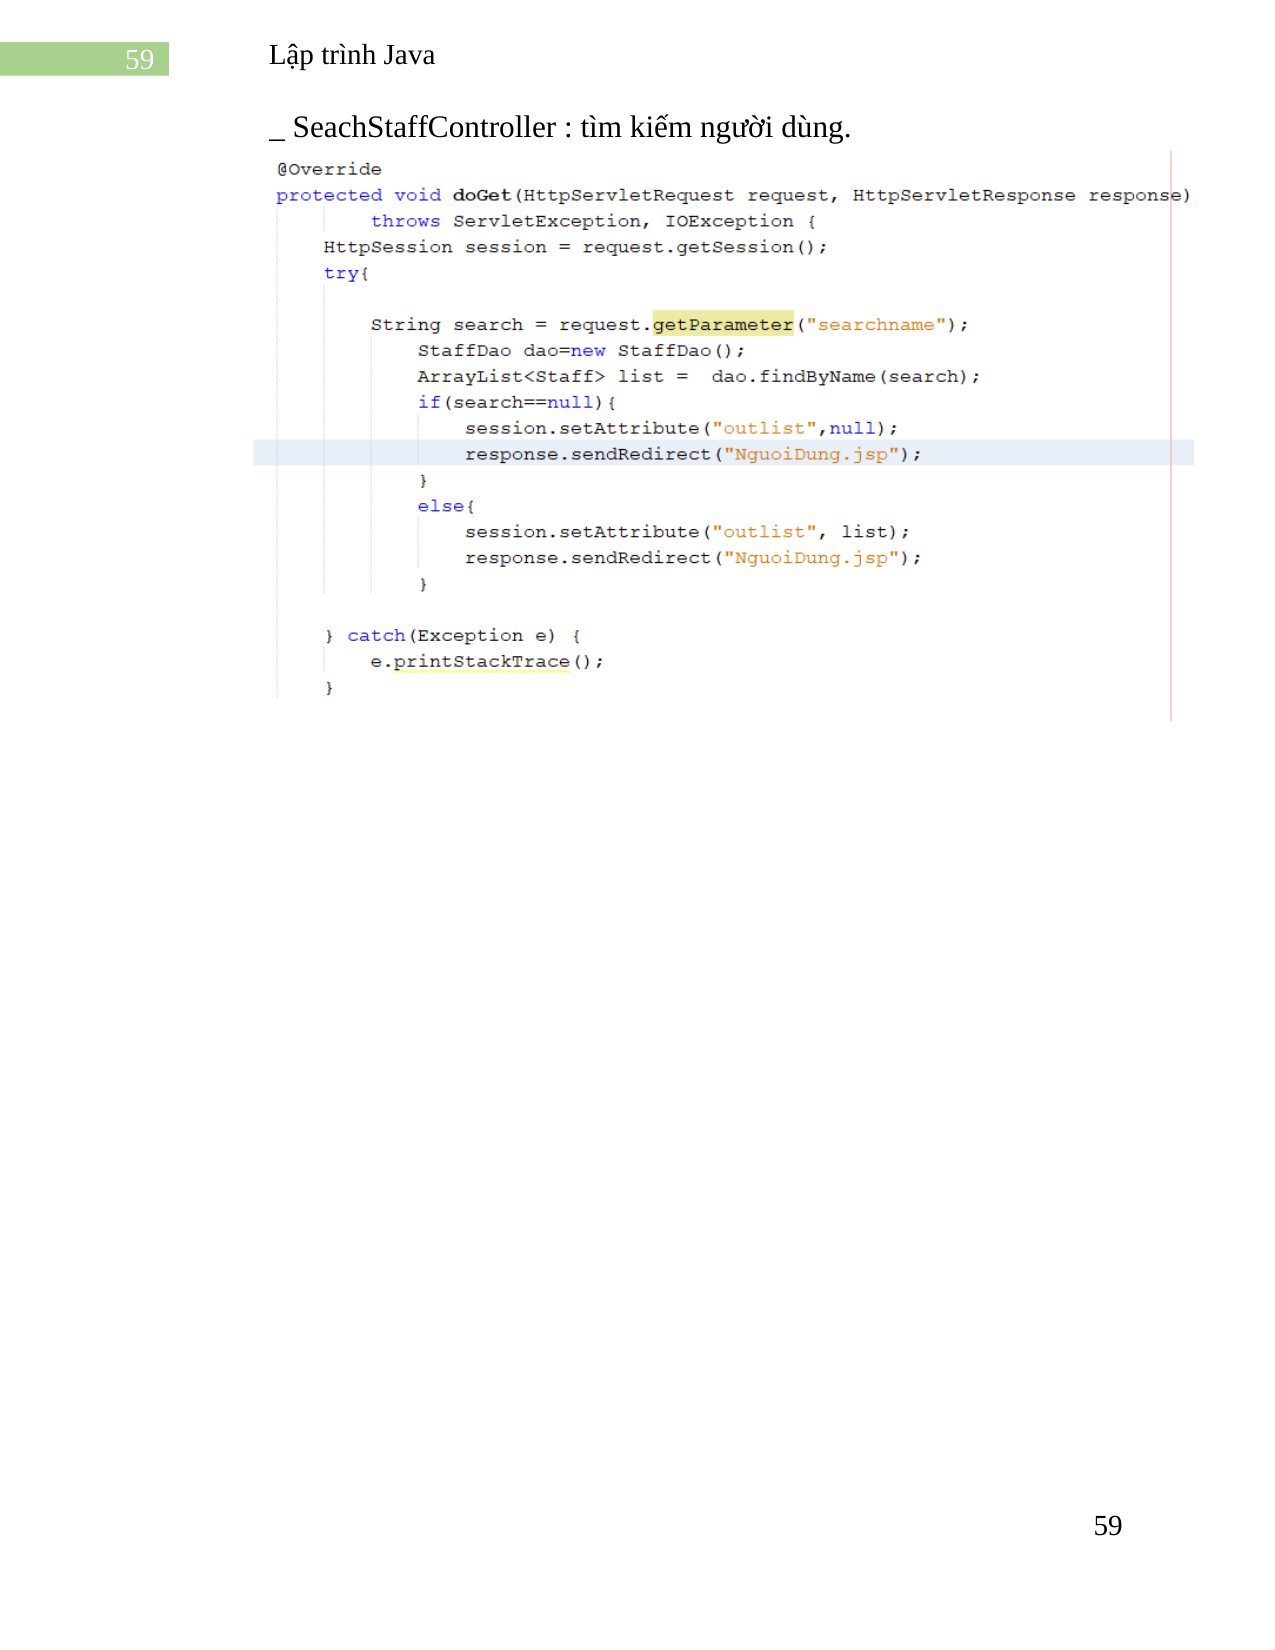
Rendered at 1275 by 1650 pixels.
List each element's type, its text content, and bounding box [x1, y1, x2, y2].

picture [253, 151, 1194, 721]
text _ SeachStaffController : tìm kiếm người dùng. [253, 108, 1122, 144]
